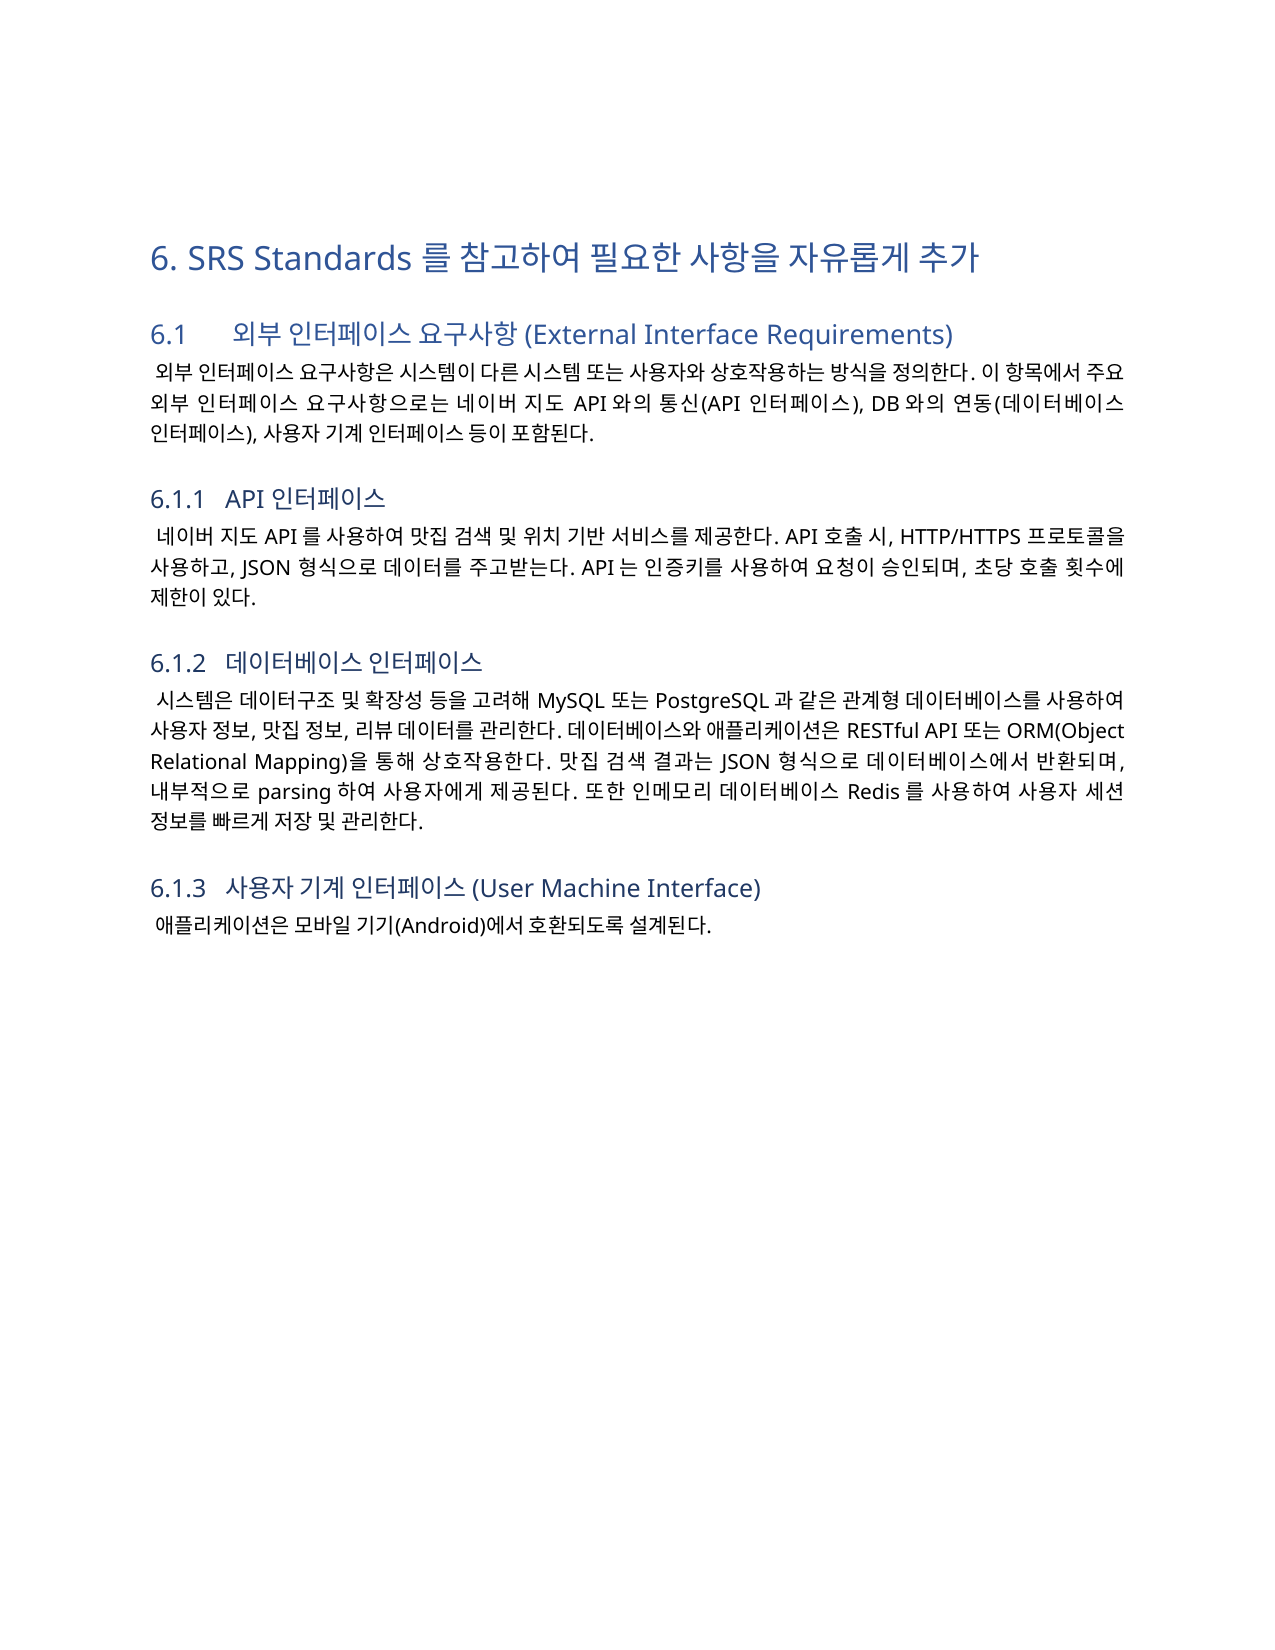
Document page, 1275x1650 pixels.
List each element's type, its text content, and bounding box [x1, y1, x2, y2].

subtitle 외부 인터페이스 요구사항은 시스템이 다른 시스템 또는 사용자와 상호작용하는 방식을 정의한다. 이 항목에서 주요 외부 인터페이스 요구사항으로는 네이버 지도 API와의 통신(API 인터페이스), DB와의 연동(데이터베이스 인터페이스), 사용자 기계 인터페이스 등이 포함된다. [150, 356, 1125, 447]
subtitle 사용자 기계 인터페이스 (User Machine Interface) [150, 868, 1125, 905]
subtitle API 인터페이스 [150, 480, 1125, 516]
subtitle 외부 인터페이스 요구사항 (External Interface Requirements) [150, 313, 1125, 352]
subtitle 데이터베이스 인터페이스 [150, 644, 1125, 680]
subtitle SRS Standards 를 참고하여 필요한 사항을 자유롭게 추가 [150, 232, 1125, 280]
subtitle 시스템은 데이터구조 및 확장성 등을 고려해 MySQL 또는 PostgreSQL과 같은 관계형 데이터베이스를 사용하여 사용자 정보, 맛집 정보, 리뷰 데이터를 관리한다. 데이터베이스와 애플리케이션은 RESTful API 또는 ORM(Object Relational Mapping)을 통해 상호작용한다. 맛집 검색 결과는 JSON 형식으로 데이터베이스에서 반환되며, 내부적으로 parsing하여 사용자에게 제공된다. 또한 인메모리 데이터베이스 Redis를 사용하여 사용자 세션 정보를 빠르게 저장 및 관리한다. [150, 684, 1125, 836]
subtitle 네이버 지도 API를 사용하여 맛집 검색 및 위치 기반 서비스를 제공한다. API 호출 시, HTTP/HTTPS 프로토콜을 사용하고, JSON 형식으로 데이터를 주고받는다. API는 인증키를 사용하여 요청이 승인되며, 초당 호출 횟수에 제한이 있다. [150, 520, 1125, 611]
subtitle 애플리케이션은 모바일 기기(Android)에서 호환되도록 설계된다. [150, 909, 1125, 939]
